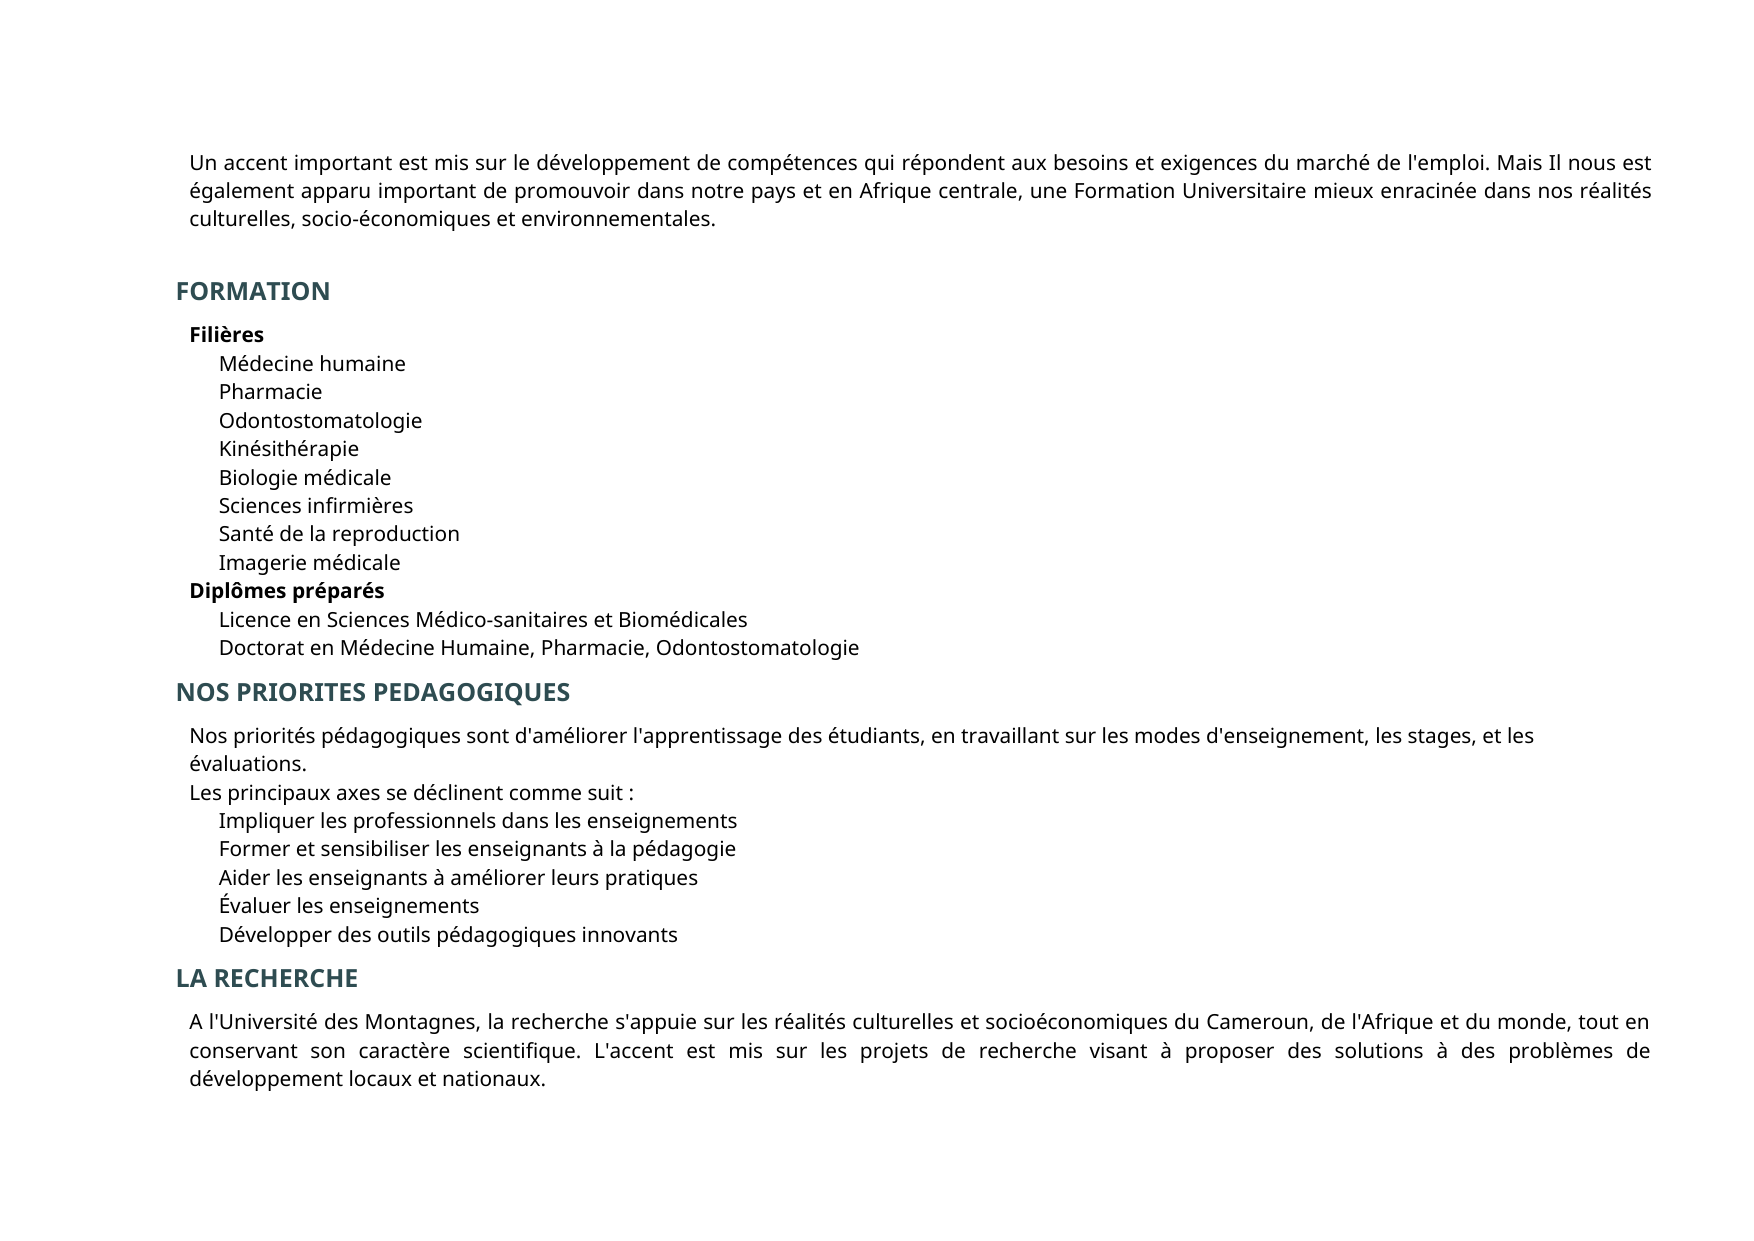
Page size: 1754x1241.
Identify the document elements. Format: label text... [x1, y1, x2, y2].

text Aider les enseignants à améliorer leurs pratiques [218, 863, 1653, 891]
text Former et sensibiliser les enseignants à la pédagogie [218, 834, 1653, 863]
text Diplômes préparés [189, 576, 1653, 605]
text Impliquer les professionnels dans les enseignements [218, 806, 1653, 834]
text Évaluer les enseignements [218, 891, 1653, 920]
text Odontostomatologie [218, 406, 1653, 434]
text Biologie médicale [218, 463, 1653, 491]
list NOS PRIORITES PEDAGOGIQUES [175, 674, 1653, 708]
text Sciences infirmières [218, 491, 1653, 519]
text Doctorat en Médecine Humaine, Pharmacie, Odontostomatologie [218, 633, 1653, 662]
text Développer des outils pédagogiques innovants [218, 920, 1653, 948]
text A l'Université des Montagnes, la recherche s'appuie sur les réalités culturelles et socioéconomiques du Cameroun, de l'Afrique et du monde, tout en conservant son caractère scientifique. L'accent est mis sur les projets de recherche visant à proposer des solutions à des problèmes de développement locaux et nationaux. [189, 1007, 1653, 1093]
list LA RECHERCHE [175, 961, 1653, 995]
list FORMATION [175, 274, 1653, 308]
text Licence en Sciences Médico-sanitaires et Biomédicales [218, 605, 1653, 633]
text Santé de la reproduction [218, 519, 1653, 548]
text Les principaux axes se déclinent comme suit : [189, 778, 1653, 806]
text Imagerie médicale [218, 548, 1653, 576]
text Médecine humaine [218, 349, 1653, 377]
text Kinésithérapie [218, 434, 1653, 463]
text Filières [189, 321, 1653, 349]
text Nos priorités pédagogiques sont d'améliorer l'apprentissage des étudiants, en travaillant sur les modes d'enseignement, les stages, et les évaluations. [189, 721, 1653, 778]
text Pharmacie [218, 377, 1653, 406]
text Un accent important est mis sur le développement de compétences qui répondent aux besoins et exigences du marché de l'emploi. Mais Il nous est également apparu important de promouvoir dans notre pays et en Afrique centrale, une Formation Universitaire mieux enracinée dans nos réalités culturelles, socio-économiques et environnementales. [189, 148, 1653, 233]
